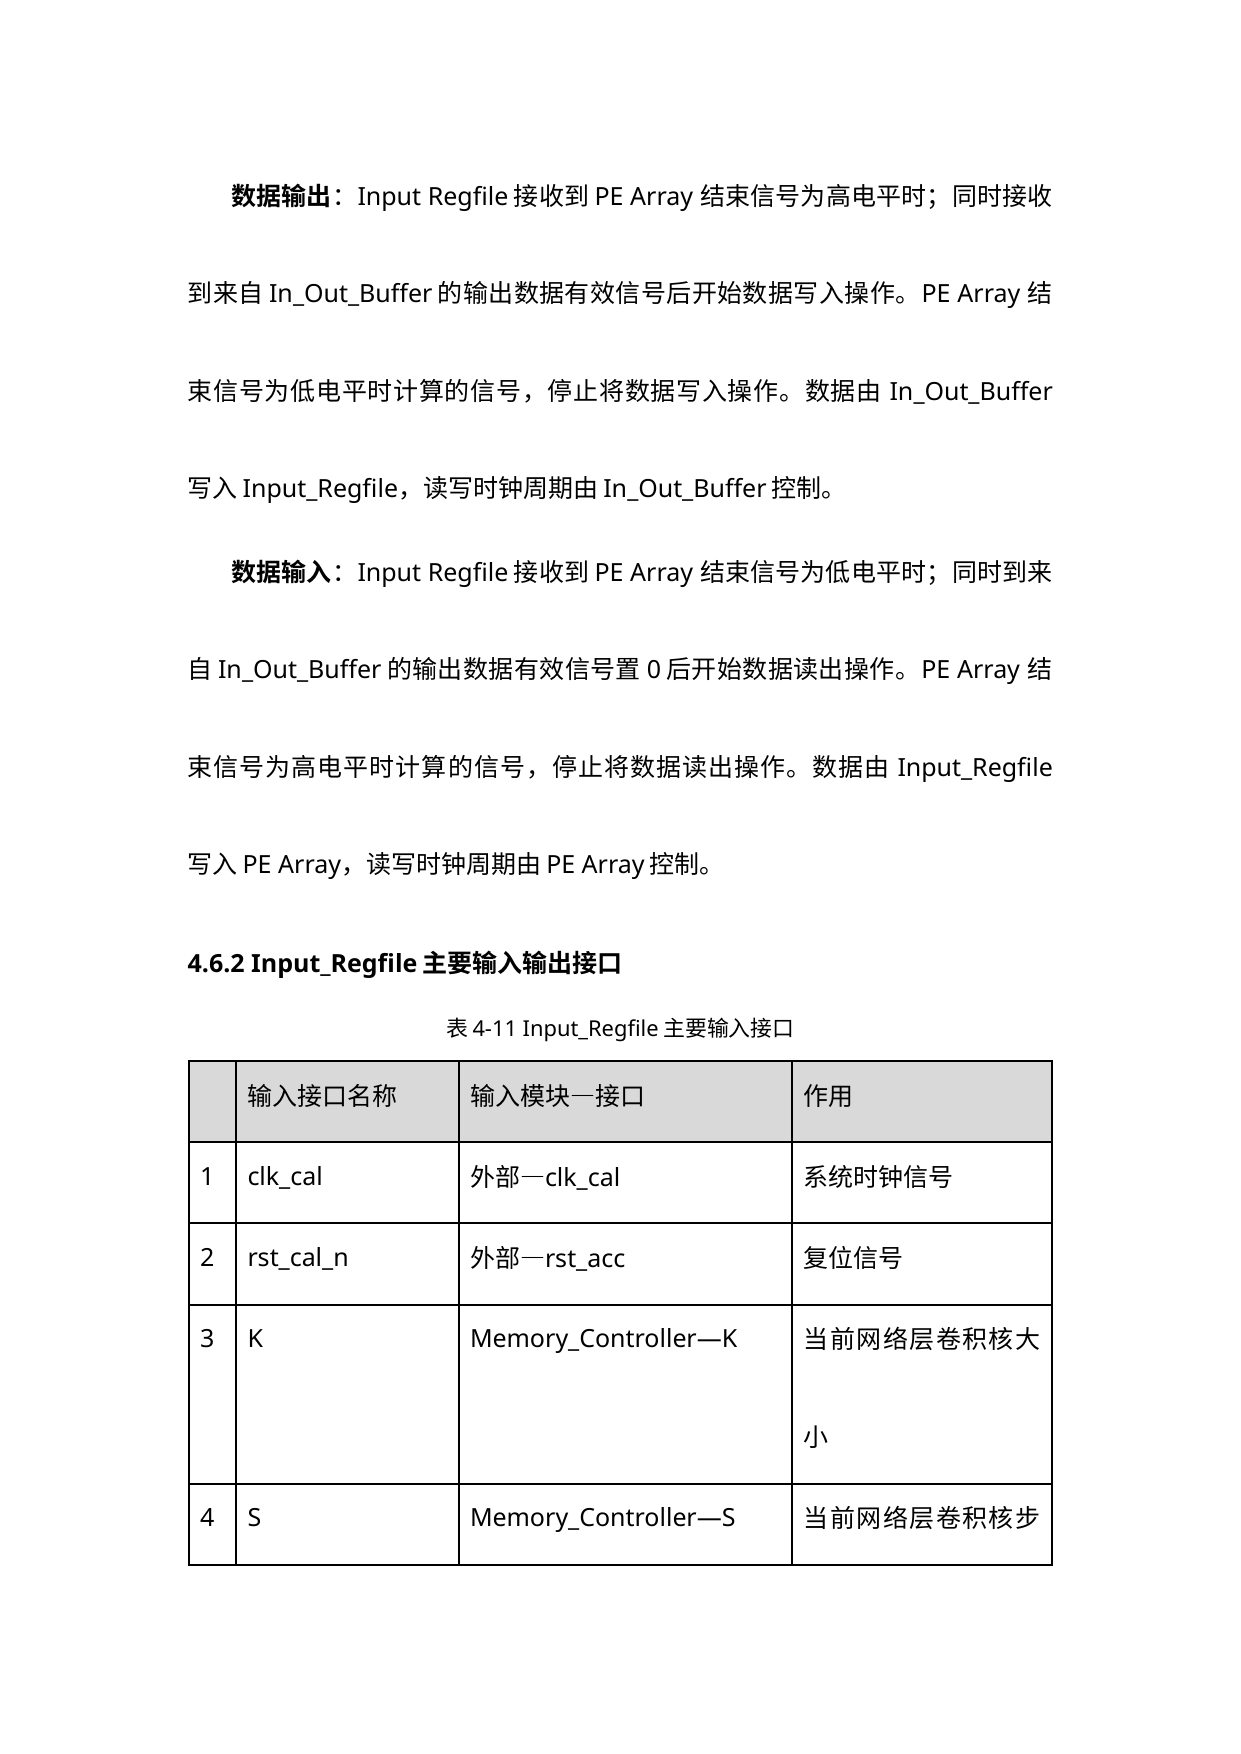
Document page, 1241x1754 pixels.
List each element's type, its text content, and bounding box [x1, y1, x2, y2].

table_cell 当前网络层卷积核大小 [793, 1306, 1051, 1482]
table_cell 2 [190, 1224, 235, 1303]
table_header 输入接口名称 [237, 1062, 458, 1141]
table_cell K [237, 1306, 458, 1482]
table_cell rst_cal_n [237, 1224, 458, 1303]
text 数据输入：Input Regfile接收到PE Array 结束信号为低电平时；同时到来自In_Out_Buffer的输出数据有效信号置0后开始数据读出操作。PE Array 结束信号为高电平时计算的信号，停止将数据读出操作。数据由Input_Regfile写入PE Array，读写时钟周期由PE Array控制。 [187, 538, 1053, 895]
table_cell 外部—clk_cal [460, 1143, 791, 1222]
subtitle 4.6.2 Input_Regfile主要输入输出接口 [187, 929, 1053, 994]
table_cell Memory_Controller—K [460, 1306, 791, 1482]
table_cell 当前网络层卷积核步长 [793, 1485, 1051, 1564]
table_cell clk_cal [237, 1143, 458, 1222]
table_cell 外部—rst_acc [460, 1224, 791, 1303]
table_cell 4 [190, 1485, 235, 1564]
text 数据输出：Input Regfile接收到PE Array 结束信号为高电平时；同时接收到来自In_Out_Buffer的输出数据有效信号后开始数据写入操作。PE Array 结束信号为低电平时计算的信号，停止将数据写入操作。数据由In_Out_Buffer写入Input_Regfile，读写时钟周期由In_Out_Buffer控制。 [187, 162, 1053, 519]
table_header [190, 1062, 235, 1141]
table_header 输入模块—接口 [460, 1062, 791, 1141]
table_cell 3 [190, 1306, 235, 1482]
table_header 作用 [793, 1062, 1051, 1141]
table_cell 1 [190, 1143, 235, 1222]
table_cell 系统时钟信号 [793, 1143, 1051, 1222]
table_cell 复位信号 [793, 1224, 1051, 1303]
text 表4-11 Input_Regfile主要输入接口 [187, 1011, 1053, 1043]
table_cell S [237, 1485, 458, 1564]
table_cell Memory_Controller—S [460, 1485, 791, 1564]
